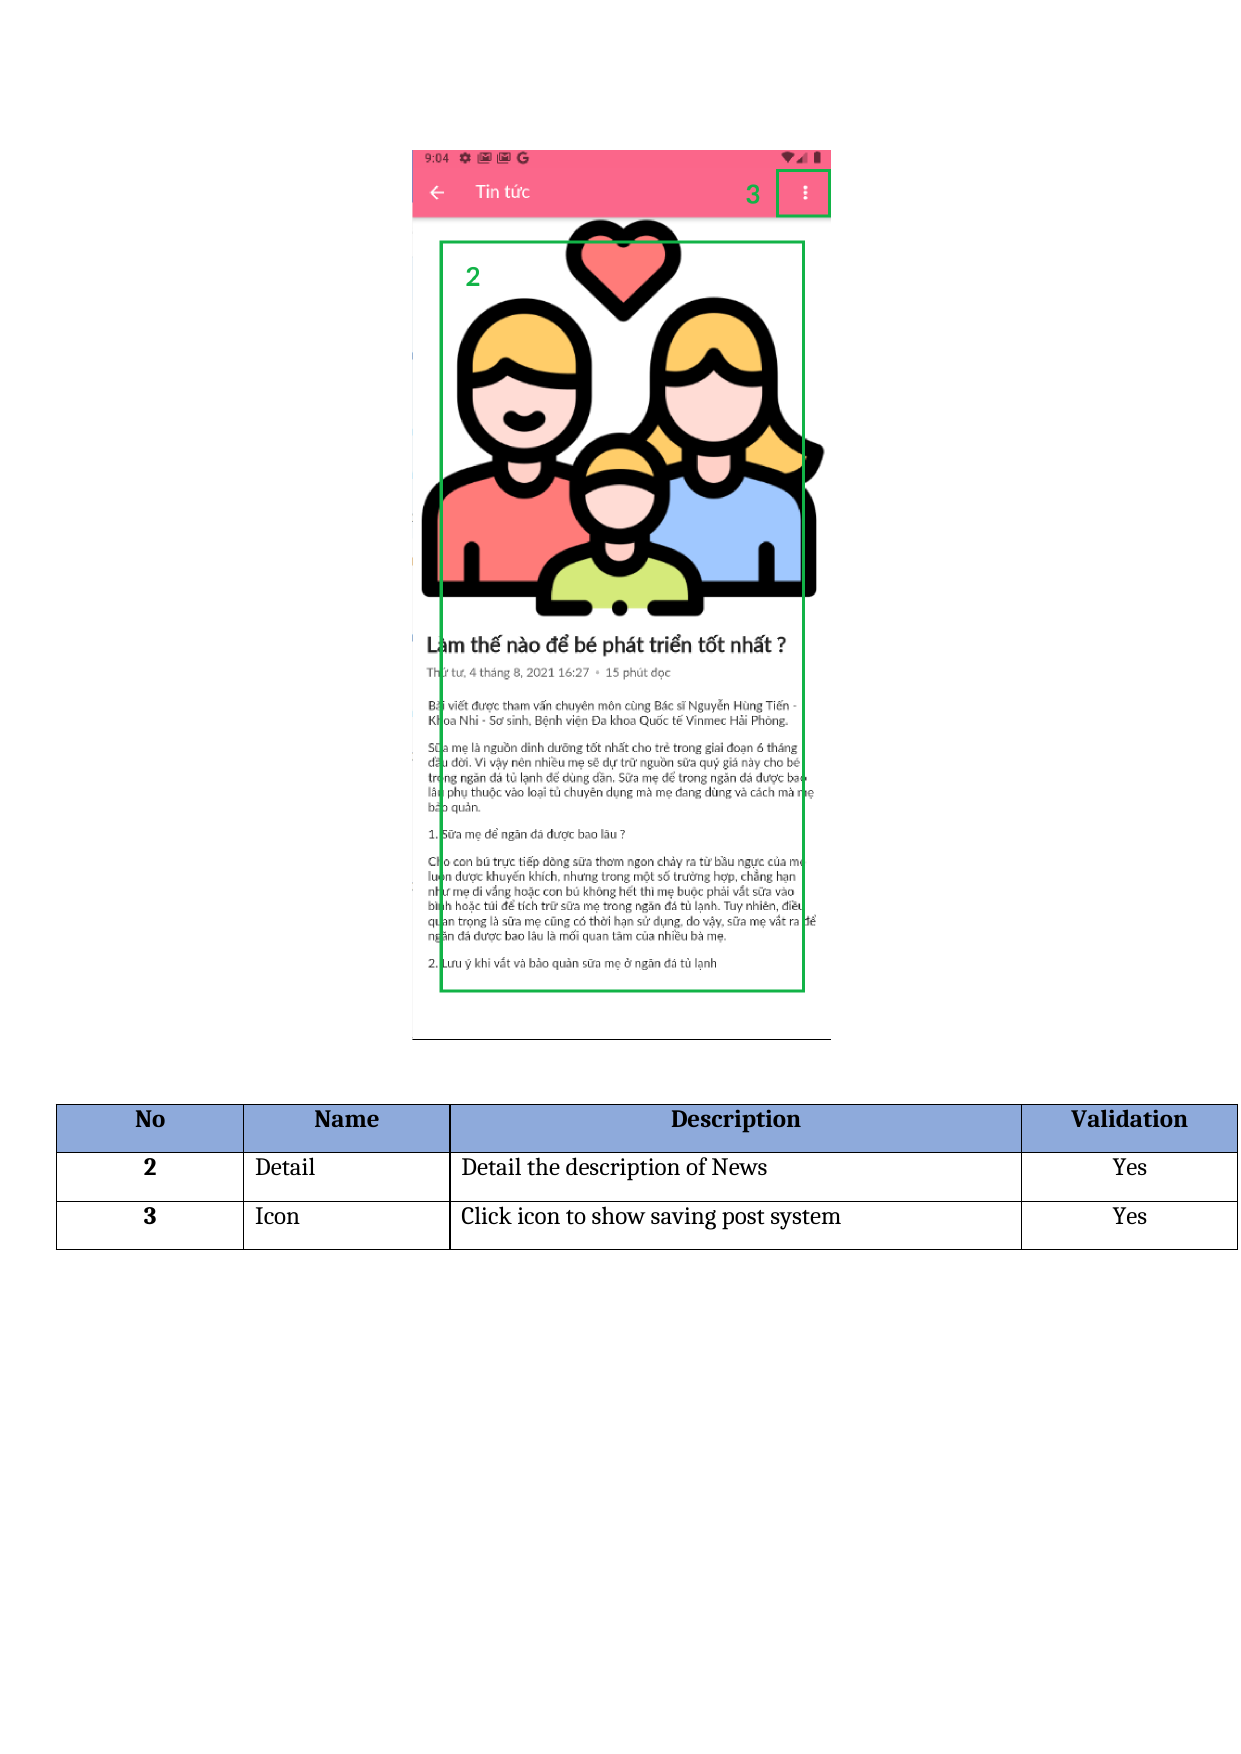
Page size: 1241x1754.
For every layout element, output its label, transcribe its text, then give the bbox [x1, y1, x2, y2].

table_header Validation [1022, 1105, 1237, 1152]
table_cell 3 [57, 1202, 243, 1249]
table_header Name [244, 1105, 449, 1152]
picture [412, 150, 831, 1040]
table_header Description [451, 1105, 1021, 1152]
table_cell Icon [244, 1202, 449, 1249]
table_header No [57, 1105, 243, 1152]
table_cell Yes [1022, 1202, 1237, 1249]
table_cell Detail the description of News [451, 1153, 1021, 1201]
table_cell Click icon to show saving post system [451, 1202, 1021, 1249]
table_cell Detail [244, 1153, 449, 1201]
table_cell Yes [1022, 1153, 1237, 1201]
table_cell 2 [57, 1153, 243, 1201]
